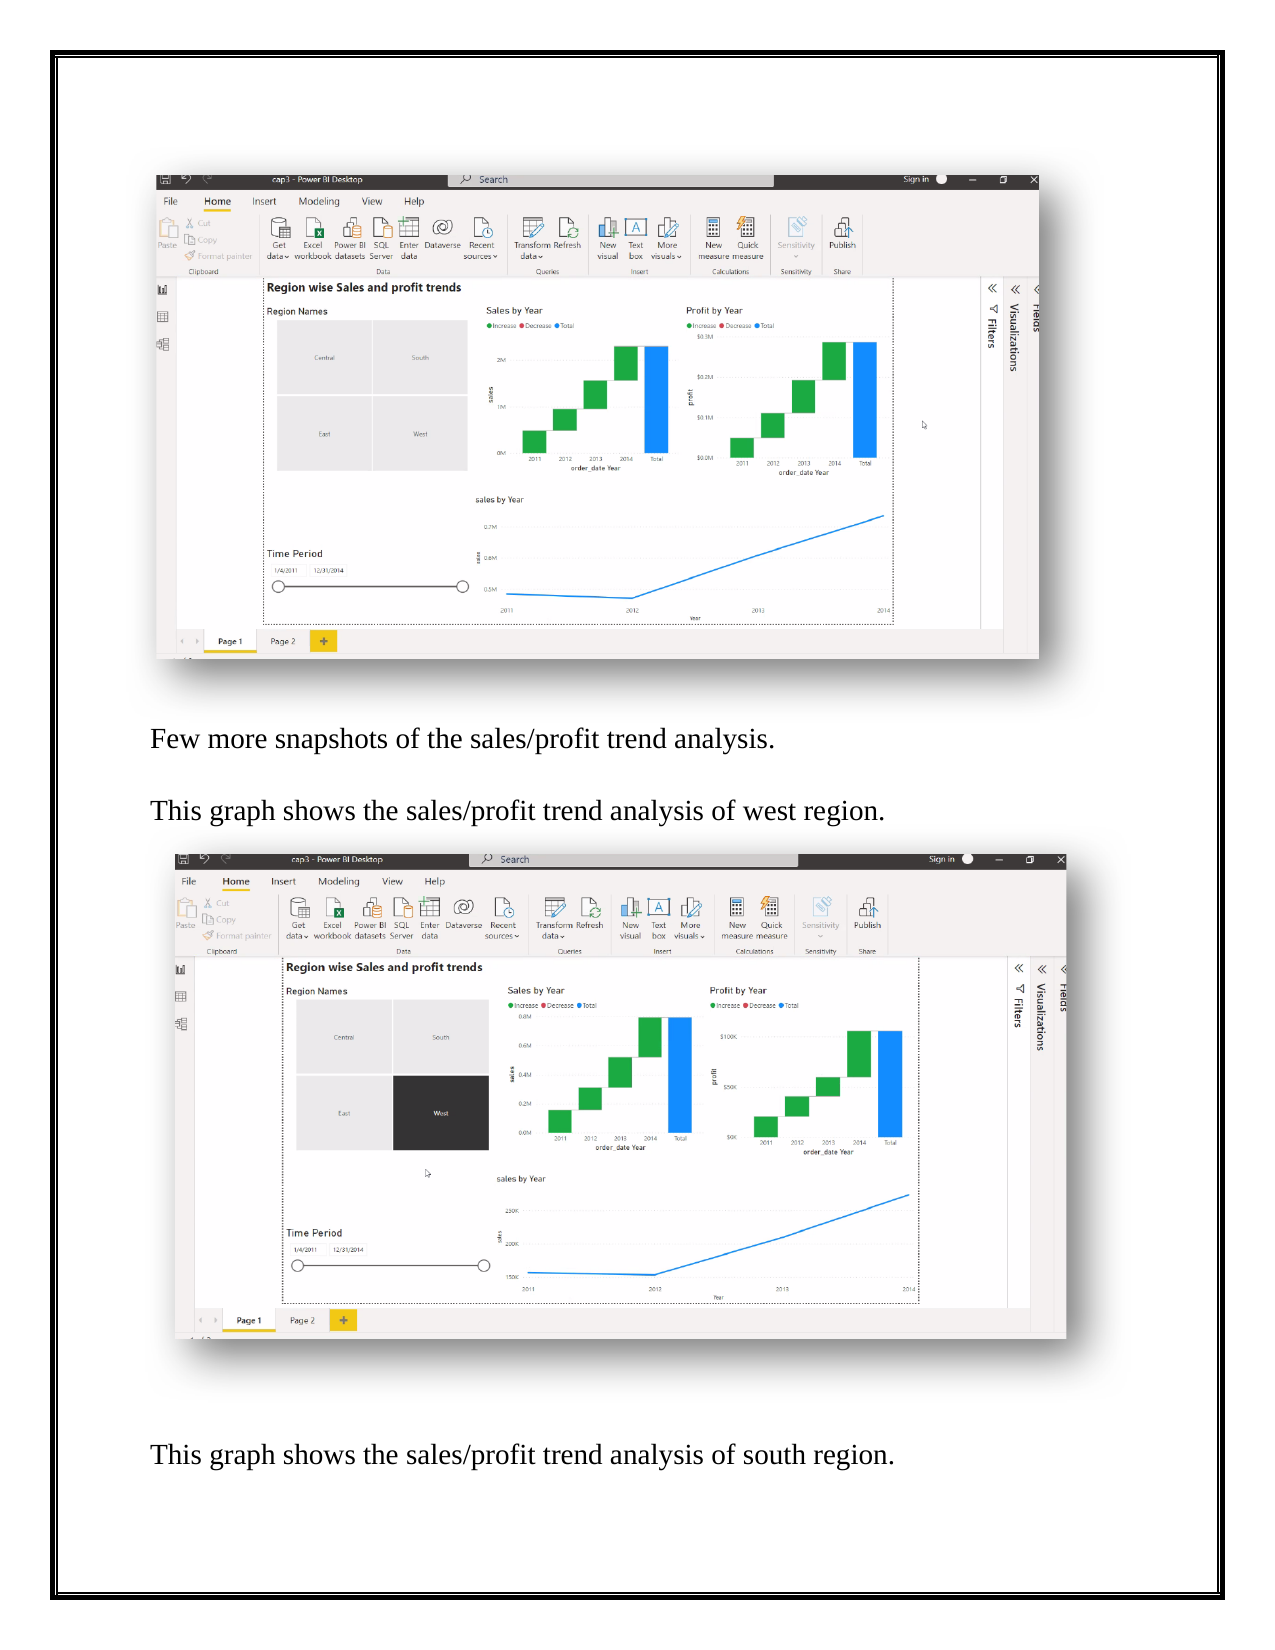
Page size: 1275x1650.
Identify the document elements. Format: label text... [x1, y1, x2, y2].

picture [156, 175, 1039, 659]
list Few more snapshots of the sales/profit trend analysis. [150, 721, 1125, 754]
list This graph shows the sales/profit trend analysis of west region. [150, 793, 1125, 827]
picture [175, 854, 1067, 1339]
list This graph shows the sales/profit trend analysis of south region. [150, 1437, 1125, 1471]
